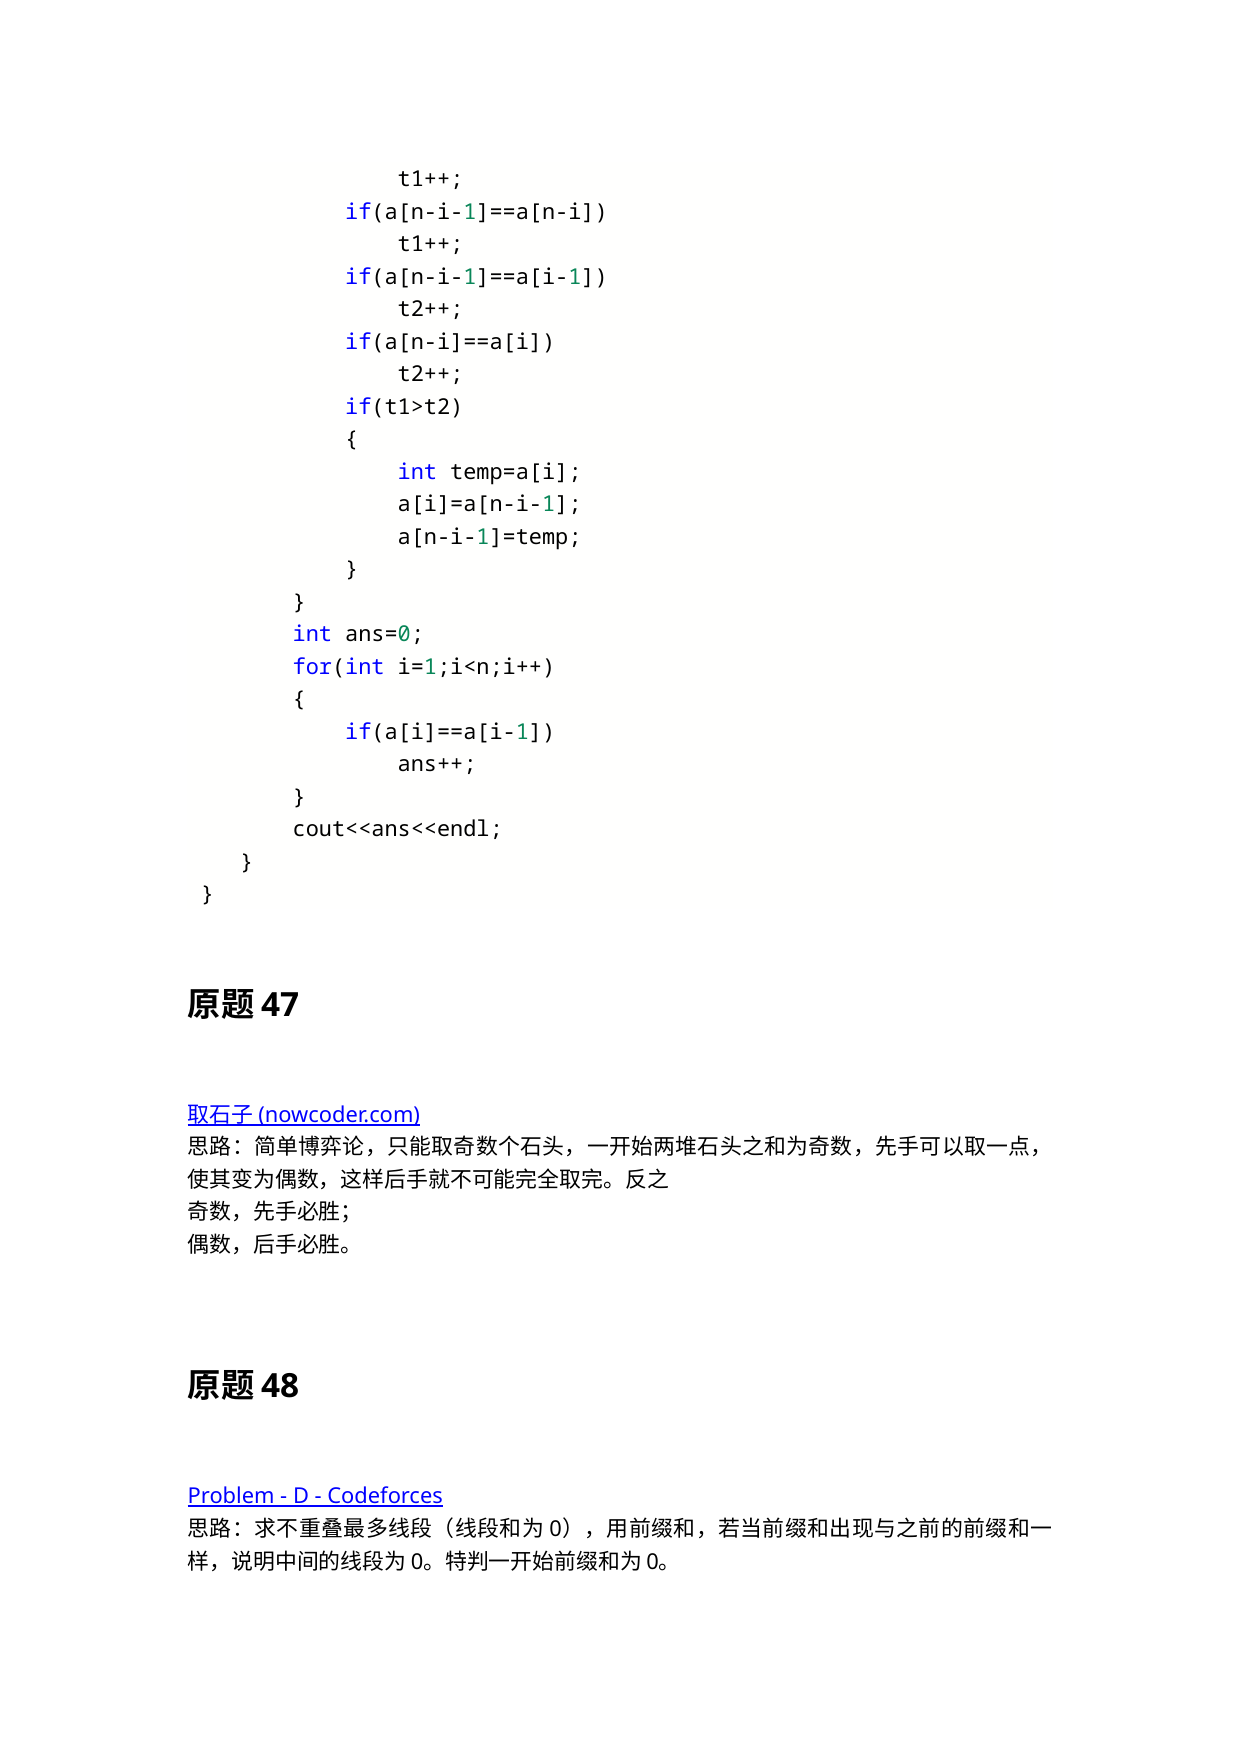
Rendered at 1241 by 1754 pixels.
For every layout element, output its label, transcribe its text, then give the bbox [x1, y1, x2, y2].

text } [187, 877, 1053, 909]
text if(a[n-i-1]==a[i-1]) [187, 259, 1053, 292]
text } [187, 552, 1053, 584]
text t2++; [187, 357, 1053, 389]
text 思路：简单博弈论，只能取奇数个石头，一开始两堆石头之和为奇数，先手可以取一点，使其变为偶数，这样后手就不可能完全取完。反之 [187, 1129, 1053, 1194]
text t2++; [187, 292, 1053, 324]
text a[n-i-1]=temp; [187, 519, 1053, 552]
text 思路：求不重叠最多线段（线段和为0），用前缀和，若当前缀和出现与之前的前缀和一样，说明中间的线段为0。特判一开始前缀和为0。 [187, 1511, 1053, 1576]
text { [187, 682, 1053, 714]
text 奇数，先手必胜； [187, 1194, 1053, 1226]
text 取石子 (nowcoder.com) [187, 1096, 1053, 1129]
text } [187, 584, 1053, 617]
text cout<<ans<<endl; [187, 812, 1053, 844]
text int ans=0; [187, 617, 1053, 649]
subtitle 原题48 [187, 1351, 1053, 1416]
text { [187, 422, 1053, 454]
text } [187, 844, 1053, 877]
text ans++; [187, 747, 1053, 779]
text if(a[i]==a[i-1]) [187, 714, 1053, 747]
text a[i]=a[n-i-1]; [187, 487, 1053, 519]
text if(a[n-i]==a[i]) [187, 324, 1053, 357]
subtitle 原题47 [187, 969, 1053, 1034]
text } [187, 779, 1053, 812]
text int temp=a[i]; [187, 454, 1053, 487]
text t1++; [187, 227, 1053, 259]
text if(a[n-i-1]==a[n-i]) [187, 194, 1053, 227]
text for(int i=1;i<n;i++) [187, 649, 1053, 682]
text Problem - D - Codeforces [187, 1478, 1053, 1511]
text if(t1>t2) [187, 389, 1053, 422]
text t1++; [187, 162, 1053, 194]
text 偶数，后手必胜。 [187, 1226, 1053, 1259]
